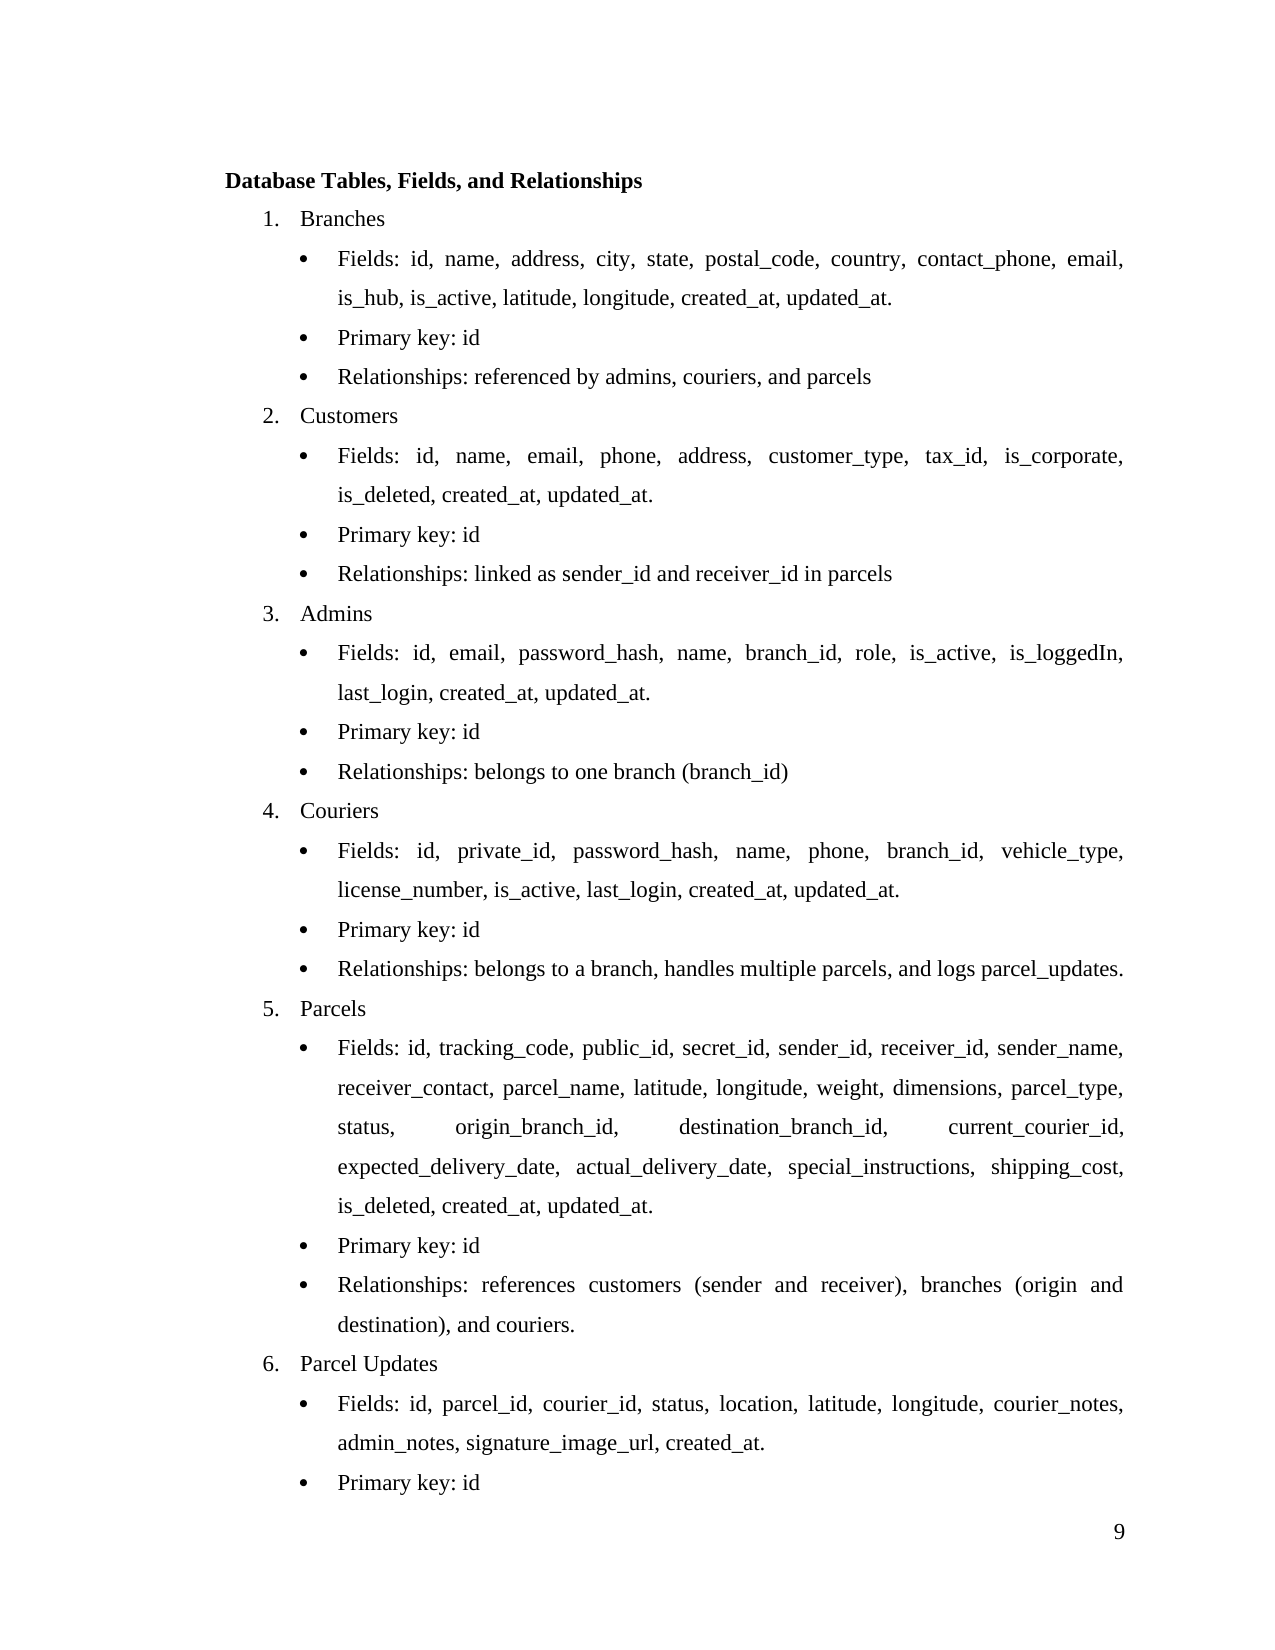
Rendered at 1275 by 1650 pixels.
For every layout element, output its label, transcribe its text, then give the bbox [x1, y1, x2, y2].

list Fields: id, private_id, password_hash, name, phone, branch_id, vehicle_type, license_number, is_active, last_login, created_at, updated_at. [300, 837, 1125, 903]
list Branches [262, 205, 1125, 232]
list Parcels [262, 995, 1125, 1021]
subtitle Database Tables, Fields, and Relationships [225, 167, 1125, 193]
list Relationships: references customers (sender and receiver), branches (origin and destination), and couriers. [300, 1271, 1125, 1337]
list Relationships: belongs to a branch, handles multiple parcels, and logs parcel_updates. [300, 955, 1125, 982]
list Relationships: linked as sender_id and receiver_id in parcels [300, 561, 1125, 587]
list Primary key: id [300, 718, 1125, 745]
list Fields: id, name, email, phone, address, customer_type, tax_id, is_corporate, is_deleted, created_at, updated_at. [300, 442, 1125, 508]
list Relationships: belongs to one branch (branch_id) [300, 758, 1125, 784]
list Customers [262, 403, 1125, 429]
list Relationships: referenced by admins, couriers, and parcels [300, 363, 1125, 389]
list Fields: id, tracking_code, public_id, secret_id, sender_id, receiver_id, sender_name, receiver_contact, parcel_name, latitude, longitude, weight, dimensions, parcel_type, status, origin_branch_id, destination_branch_id, current_courier_id, expected_delivery_date, actual_delivery_date, special_instructions, shipping_cost, is_deleted, created_at, updated_at. [300, 1034, 1125, 1218]
list Primary key: id [300, 916, 1125, 942]
list Couriers [262, 797, 1125, 824]
list Primary key: id [300, 1232, 1125, 1258]
list Admins [262, 600, 1125, 626]
list Fields: id, name, address, city, state, postal_code, country, contact_phone, email, is_hub, is_active, latitude, longitude, created_at, updated_at. [300, 245, 1125, 311]
list Parcel Updates [262, 1350, 1125, 1376]
list Primary key: id [300, 521, 1125, 547]
list Fields: id, parcel_id, courier_id, status, location, latitude, longitude, courier_notes, admin_notes, signature_image_url, created_at. [300, 1389, 1125, 1455]
list Fields: id, email, password_hash, name, branch_id, role, is_active, is_loggedIn, last_login, created_at, updated_at. [300, 639, 1125, 705]
list Primary key: id [300, 1468, 1125, 1495]
list Primary key: id [300, 324, 1125, 350]
